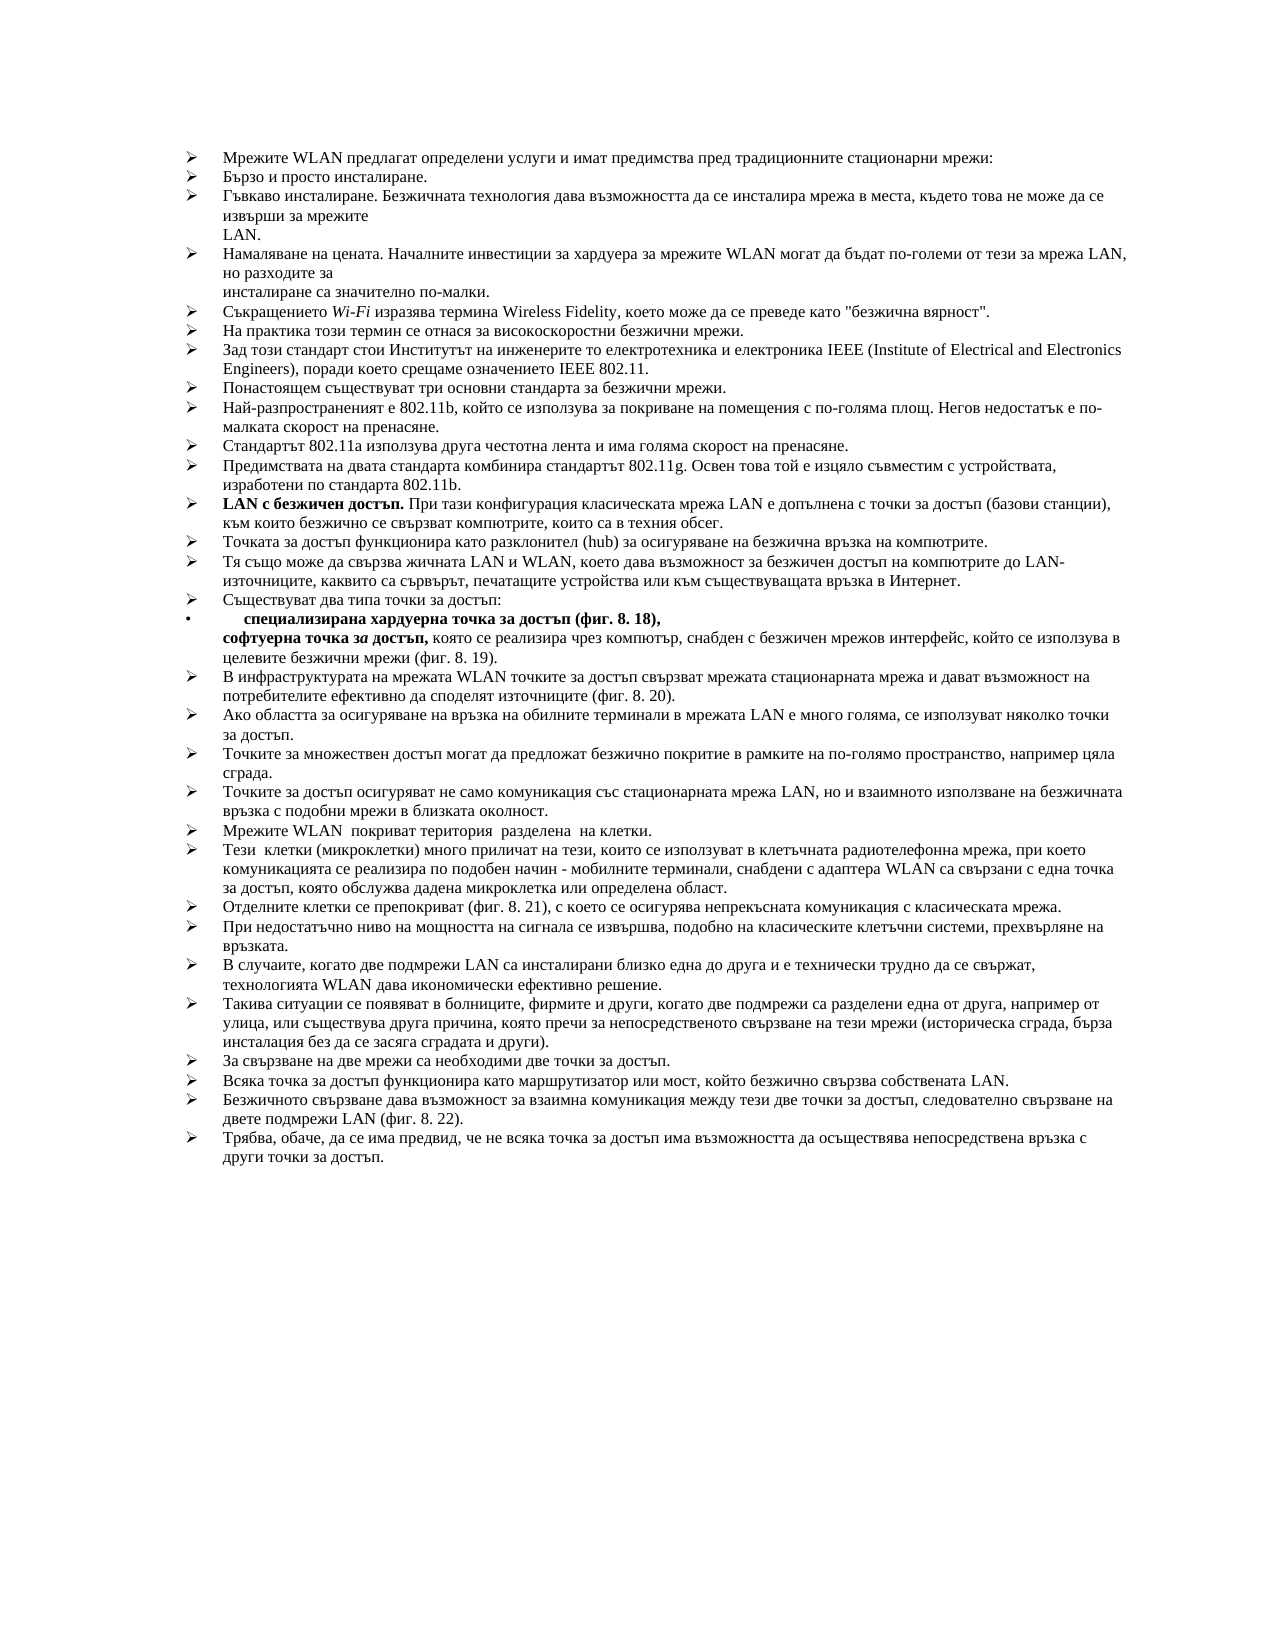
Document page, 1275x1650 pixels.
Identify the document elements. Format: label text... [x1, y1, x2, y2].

list Точките за достъп осигуряват не само комуникация със стационарната мрежа LAN, но и взаимното използване на безжичната връзка с подобни мрежи в близката околност. [185, 782, 1127, 820]
list специализирана хардуерна точка за достъп (фиг. 8. 18), [185, 609, 1127, 628]
list Точката за достъп функционира като разклонител (hub) за осигуряване на безжична връзка на компютрите. [185, 532, 1127, 551]
list LAN с безжичен достъп. При тази конфигурация класическата мрежа LAN е допълнена с точки за достъп (базови станции), към които безжично се свързват компютрите, които са в техния обсег. [185, 494, 1127, 532]
list Понастоящем съществуват три основни стандарта за безжични мрежи. [185, 378, 1127, 398]
list Стандартът 802.11а използува друга честотна лента и има голяма скорост на пренасяне. [185, 436, 1127, 455]
list Предимствата на двата стандарта комбинира стандартът 802.11g. Освен това той е изцяло съвместим с устройствата, изработени по стандарта 802.11b. [185, 455, 1127, 494]
list Гъвкаво инсталиране. Безжичната технология дава възможността да се инсталира мрежа в места, където това не може да се извърши за мрежите LAN. [185, 186, 1127, 244]
list Точките за множествен достъп могат да предложат безжично покритие в рамките на по-голямо пространство, например цяла сграда. [185, 743, 1127, 782]
list Всяка точка за достъп функционира като маршрутизатор или мост, който безжично свързва собствената LАN. [185, 1070, 1127, 1089]
list Зад този стандарт стои Институтът на инженерите то електротехника и електроника IЕЕЕ (Institute of Electrical and Electronics Engineers), поради което срещаме означението IЕЕЕ 802.11. [185, 340, 1127, 378]
list Мрежите WLАN предлагат определени услуги и имат предимства пред традиционните стационарни мрежи: [185, 148, 1127, 167]
list За свързване на две мрежи са необходими две точки за достъп. [185, 1051, 1127, 1070]
list Намаляване на цената. Началните инвестиции за хардуера за мрежите WLAN могат да бъдат по-големи от тези за мрежа LAN, но разходите за инсталиране са значително по-малки. [185, 244, 1127, 301]
list При недостатъчно ниво на мощността на сигнала се извършва, подобно на класическите клетъчни системи, прехвърляне на връзката. [185, 917, 1127, 955]
list Ако областта за осигуряване на връзка на обилните терминали в мрежата LАN е много голяма, се използуват няколко точки за достъп. [185, 705, 1127, 743]
list На практика този термин се отнася за високоскоростни безжични мрежи. [185, 321, 1127, 340]
list Трябва, обаче, да се има предвид, че не всяка точка за достъп има възможността да осъществява непосредствена връзка с други точки за достъп. [185, 1128, 1127, 1166]
list Съществуват два типа точки за достъп: [185, 590, 1127, 609]
list Бързо и просто инсталиране. [185, 167, 1127, 186]
list Такива ситуации се появяват в болниците, фирмите и други, когато две подмрежи са разделени една от друга, например от улица, или съществува друга причина, която пречи за непосредственото свързване на тези мрежи (историческа сграда, бърза инсталация без да се засяга сградата и други). [185, 993, 1127, 1051]
list Мрежите WLAN покриват територия разделена на клетки. [185, 820, 1127, 840]
list Отделните клетки се препокриват (фиг. 8. 21), с което се осигурява непрекъсната комуникация с класическата мрежа. [185, 897, 1127, 917]
list В инфраструктурата на мрежата WLAN точките за достъп свързват мрежата стационарната мрежа и дават възможност на потребителите ефективно да споделят източниците (фиг. 8. 20). [185, 667, 1127, 705]
list Най-разпространеният е 802.11b, който се използува за покриване на помещения с по-голяма площ. Негов недостатък е по-малката скорост на пренасяне. [185, 398, 1127, 436]
list софтуерна точка за достъп, която се реализира чрез компютър, снабден с безжичен мрежов интерфейс, който се използува в целевите безжични мрежи (фиг. 8. 19). [223, 628, 1127, 667]
list Съкращението Wi-Fi изразява термина Wireless Fidelity, което може да се преведе като "безжична вярност". [185, 301, 1127, 321]
list Тя също може да свързва жичната LАN и WLAN, което дава възможност за безжичен достъп на компютрите до LАN-източниците, каквито са сървърът, печатащите устройства или към съществуващата връзка в Интернет. [185, 551, 1127, 590]
list Тези клетки (микроклетки) много приличат на тези, които се използуват в клетъчната радиотелефонна мрежа, при което комуникацията се реализира по подобен начин - мобилните терминали, снабдени с адаптера WLАN са свързани с една точка за достъп, която обслужва дадена микроклетка или определена област. [185, 840, 1127, 897]
list В случаите, когато две подмрежи LАN са инсталирани близко една до друга и е технически трудно да се свържат, технологията WLAN дава икономически ефективно решение. [185, 955, 1127, 993]
list Безжичното свързване дава възможност за взаимна комуникация между тези две точки за достъп, следователно свързване на двете подмрежи LAN (фиг. 8. 22). [185, 1089, 1127, 1128]
